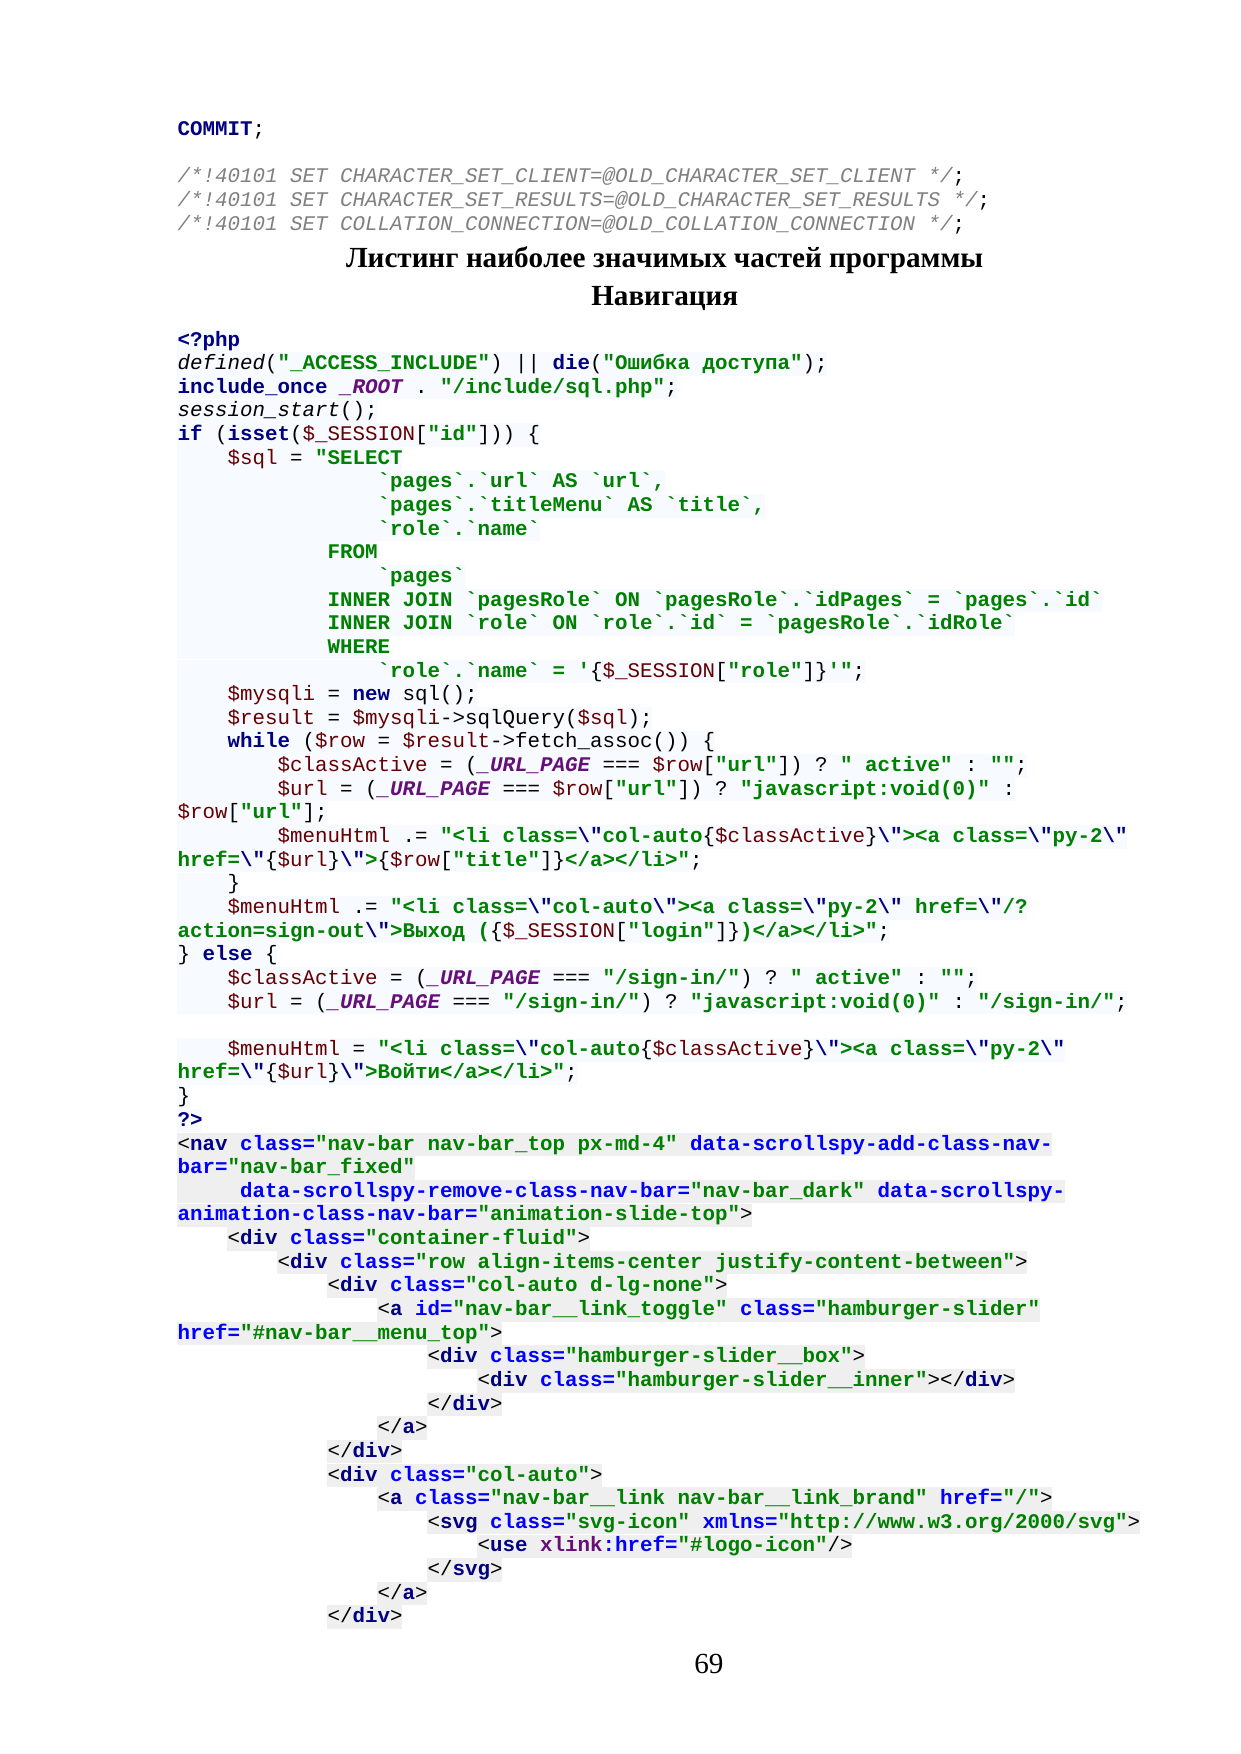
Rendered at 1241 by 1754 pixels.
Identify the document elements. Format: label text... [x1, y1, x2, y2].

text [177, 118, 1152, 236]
subtitle Листинг наиболее значимых частей программы [177, 241, 1152, 274]
subtitle Навигация [177, 278, 1152, 312]
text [177, 328, 1152, 1629]
